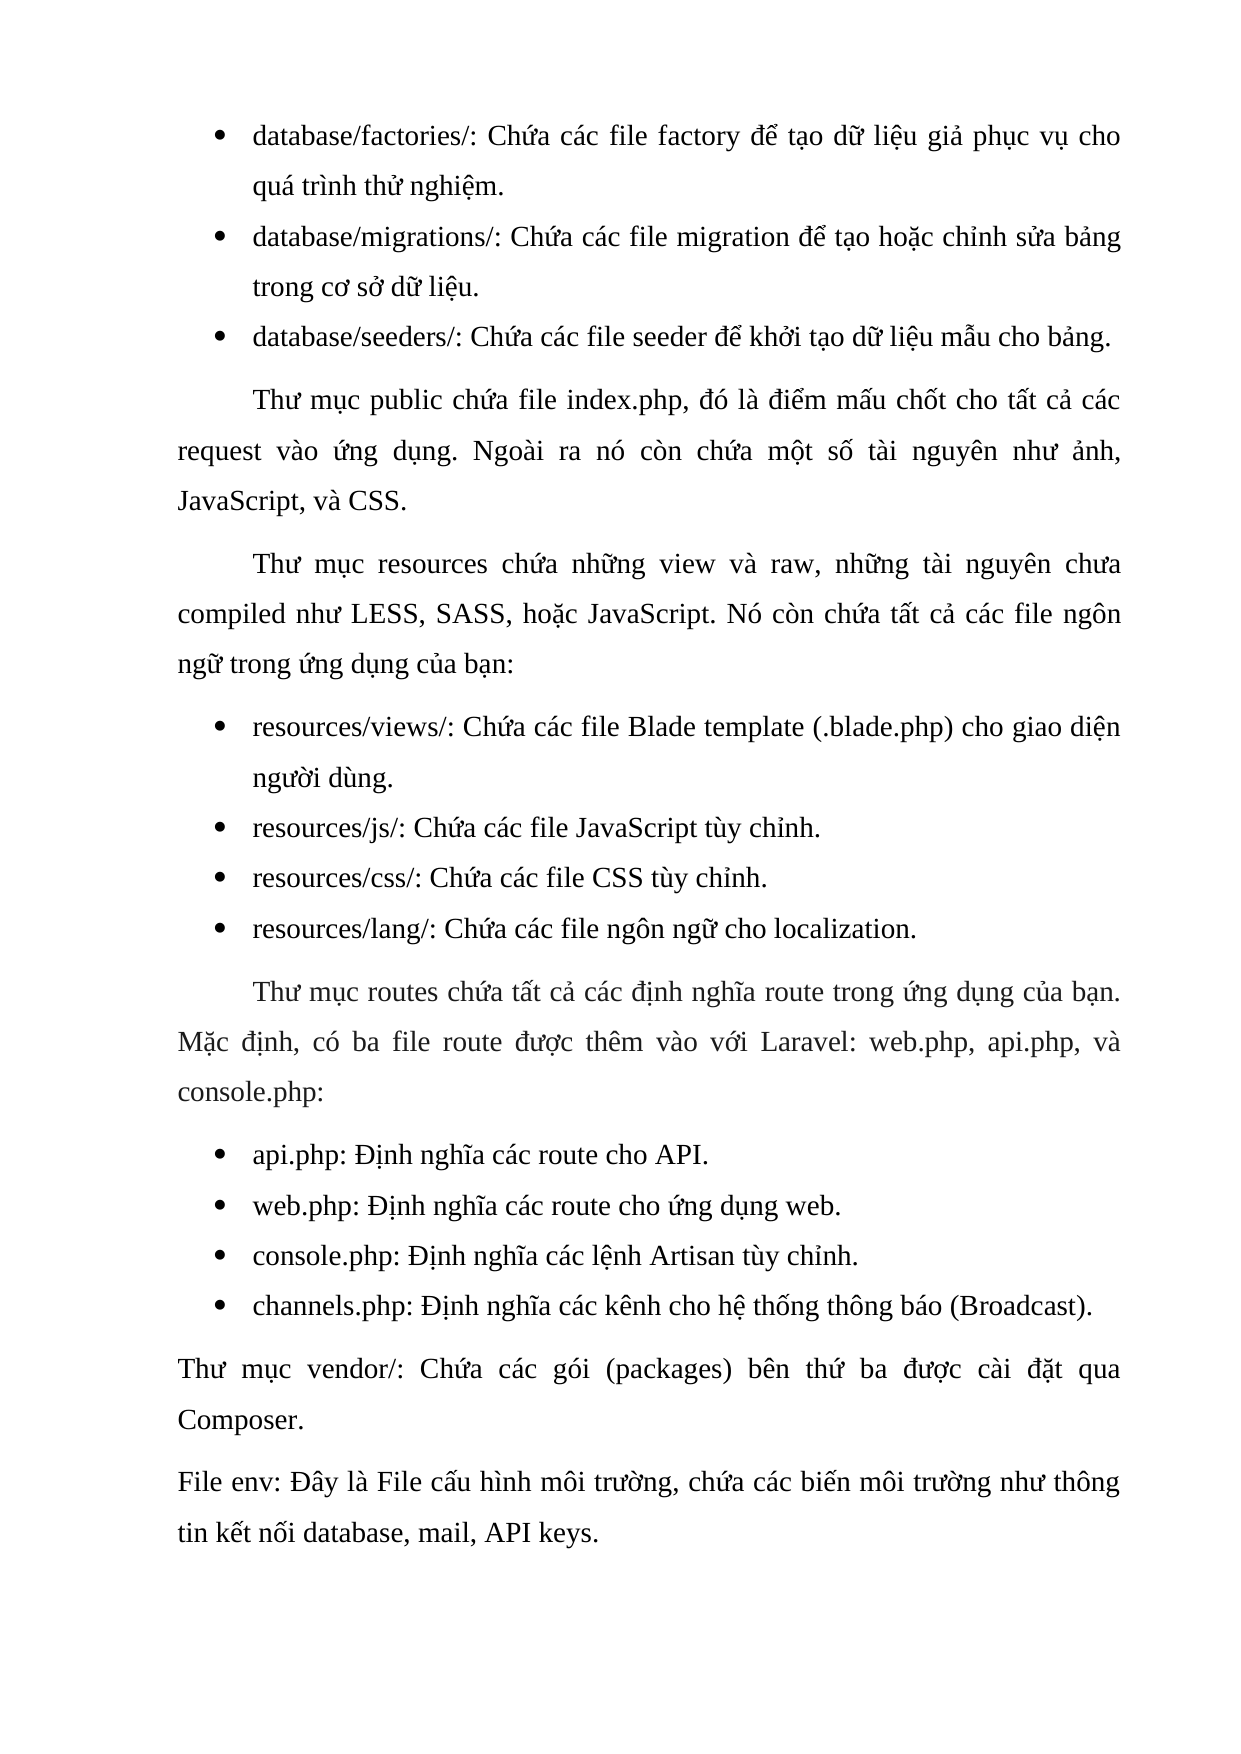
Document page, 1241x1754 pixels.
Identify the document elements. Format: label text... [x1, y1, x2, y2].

text Thư mục routes chứa tất cả các định nghĩa route trong ứng dụng của bạn. Mặc định, có ba file route được thêm vào với Laravel: web.php, api.php, và console.php: [177, 974, 1122, 1024]
list resources/js/: Chứa các file JavaScript tùy chỉnh. [215, 810, 1122, 844]
list resources/views/: Chứa các file Blade template (.blade.php) cho giao diện người dùng. [215, 709, 1122, 793]
list web.php: Định nghĩa các route cho ứng dụng web. [215, 1188, 1122, 1221]
list database/migrations/: Chứa các file migration để tạo hoặc chỉnh sửa bảng trong cơ sở dữ liệu. [215, 219, 1122, 303]
list database/factories/: Chứa các file factory để tạo dữ liệu giả phục vụ cho quá trình thử nghiệm. [215, 118, 1122, 202]
list resources/lang/: Chứa các file ngôn ngữ cho localization. [215, 911, 1122, 944]
list console.php: Định nghĩa các lệnh Artisan tùy chỉnh. [215, 1238, 1122, 1272]
text Thư mục public chứa file index.php, đó là điểm mấu chốt cho tất cả các request vào ứng dụng. Ngoài ra nó còn chứa một số tài nguyên như ảnh, JavaScript, và CSS. [177, 382, 1122, 517]
text Thư mục resources chứa những view và raw, những tài nguyên chưa compiled như LESS, SASS, hoặc JavaScript. Nó còn chứa tất cả các file ngôn ngữ trong ứng dụng của bạn: [177, 546, 1122, 680]
list database/seeders/: Chứa các file seeder để khởi tạo dữ liệu mẫu cho bảng. [215, 319, 1122, 353]
text Thư mục vendor/: Chứa các gói (packages) bên thứ ba được cài đặt qua Composer. [177, 1351, 1122, 1435]
text File env: Đây là File cấu hình môi trường, chứa các biến môi trường như thông tin kết nối database, mail, API keys. [177, 1464, 1122, 1548]
list resources/css/: Chứa các file CSS tùy chỉnh. [215, 861, 1122, 894]
list channels.php: Định nghĩa các kênh cho hệ thống thông báo (Broadcast). [215, 1288, 1122, 1322]
list api.php: Định nghĩa các route cho API. [215, 1137, 1122, 1171]
text Thư mục routes chứa tất cả các định nghĩa route trong ứng dụng của bạn. Mặc định, có ba file route được thêm vào với Laravel: web.php, api.php, và console.php: [177, 1058, 1122, 1108]
